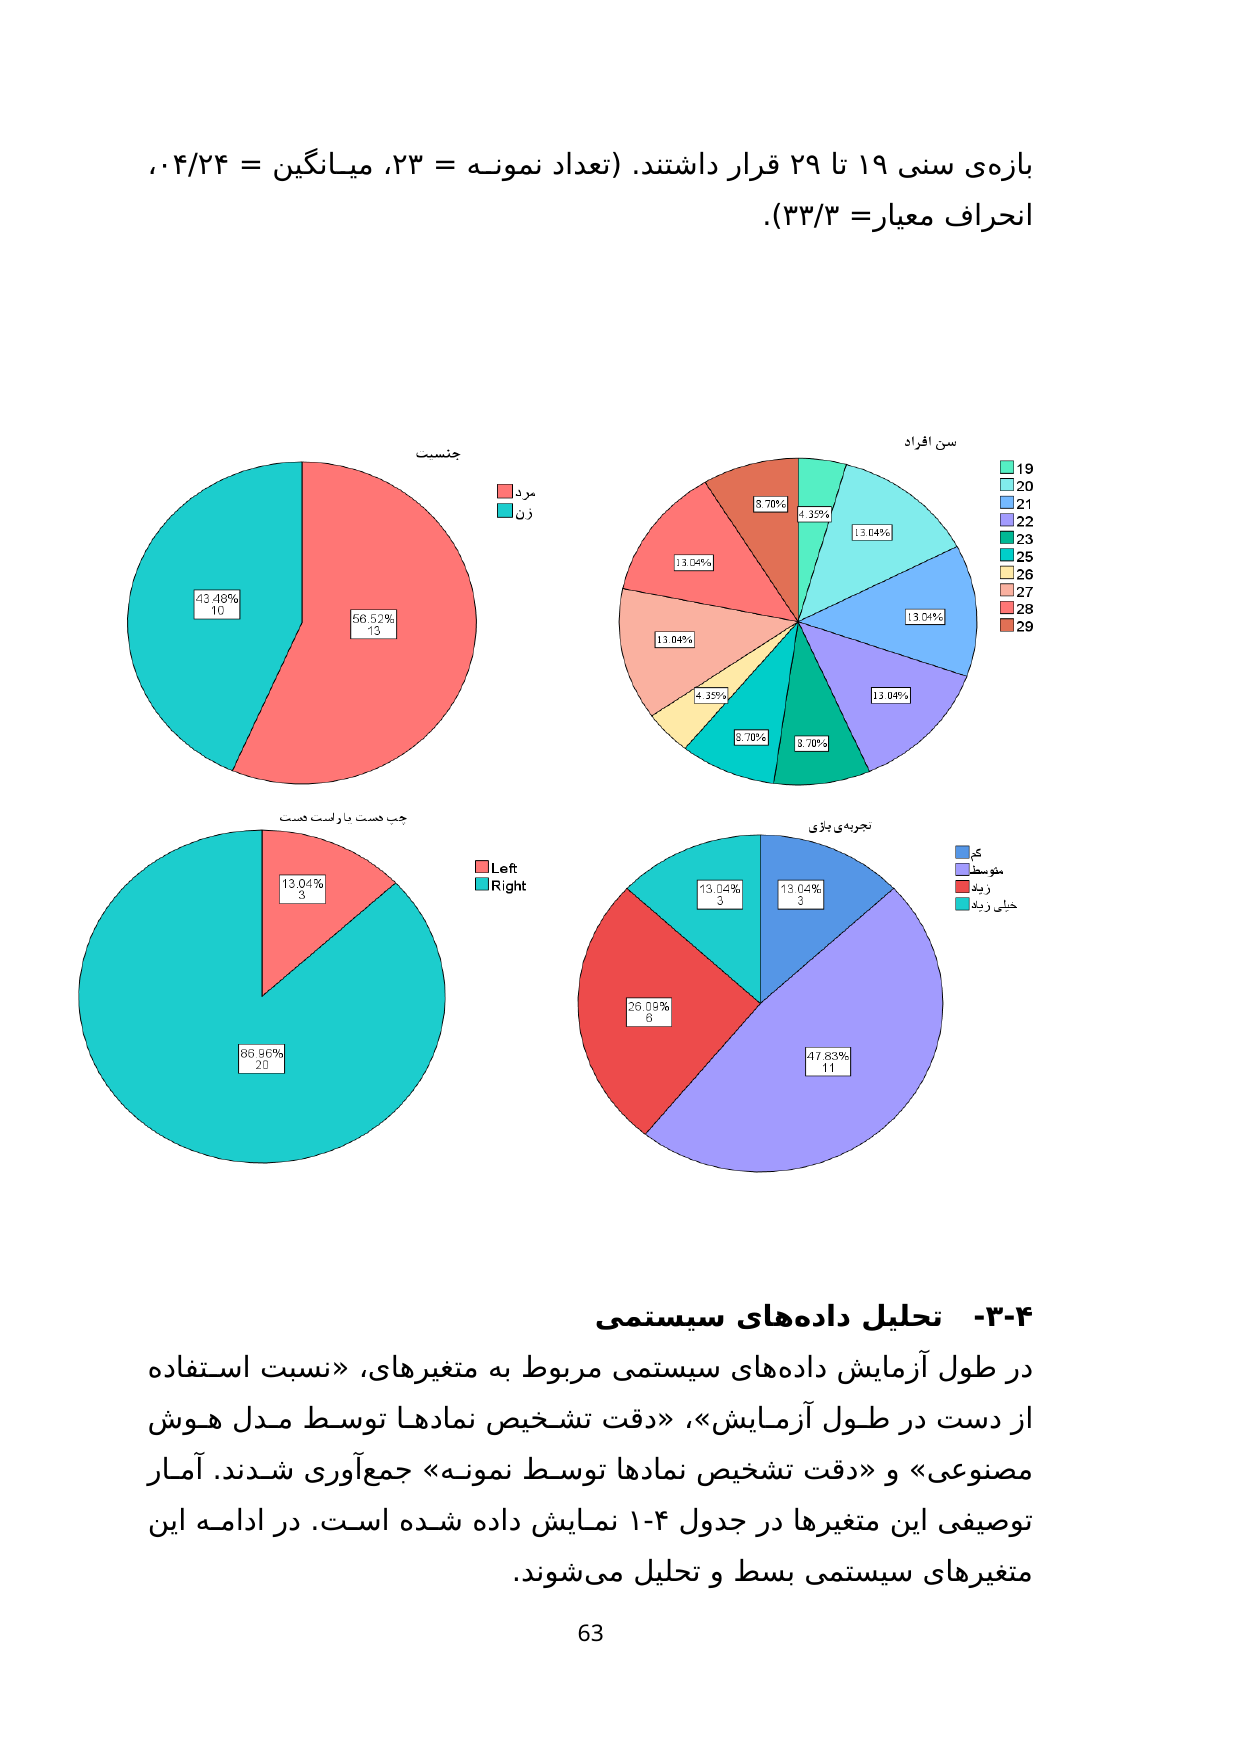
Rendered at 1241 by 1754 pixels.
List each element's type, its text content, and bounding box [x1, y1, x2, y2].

text ۳-۴- تحلیل داده‌های سیستمی [148, 1300, 1033, 1334]
picture [576, 422, 1063, 789]
picture [570, 815, 1028, 1176]
picture [123, 422, 542, 788]
text در طول آزمایش داده‌های سیستمی مربوط به متغیر‌های، «نسبت استفاده از دست در طول آزمایش»، «دقت تشخیص نمادها توسط مدل هوش مصنوعی» و «دقت تشخیص نمادها توسط نمونه» جمع‌آوری شدند. آمار توصیفی این متغیرها در جدول ۴-۱ نمایش داده شده است. در ادامه این متغیرهای سیستمی بسط و تحلیل می‌شوند. [148, 1351, 1033, 1588]
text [148, 148, 1033, 233]
picture [74, 805, 535, 1167]
